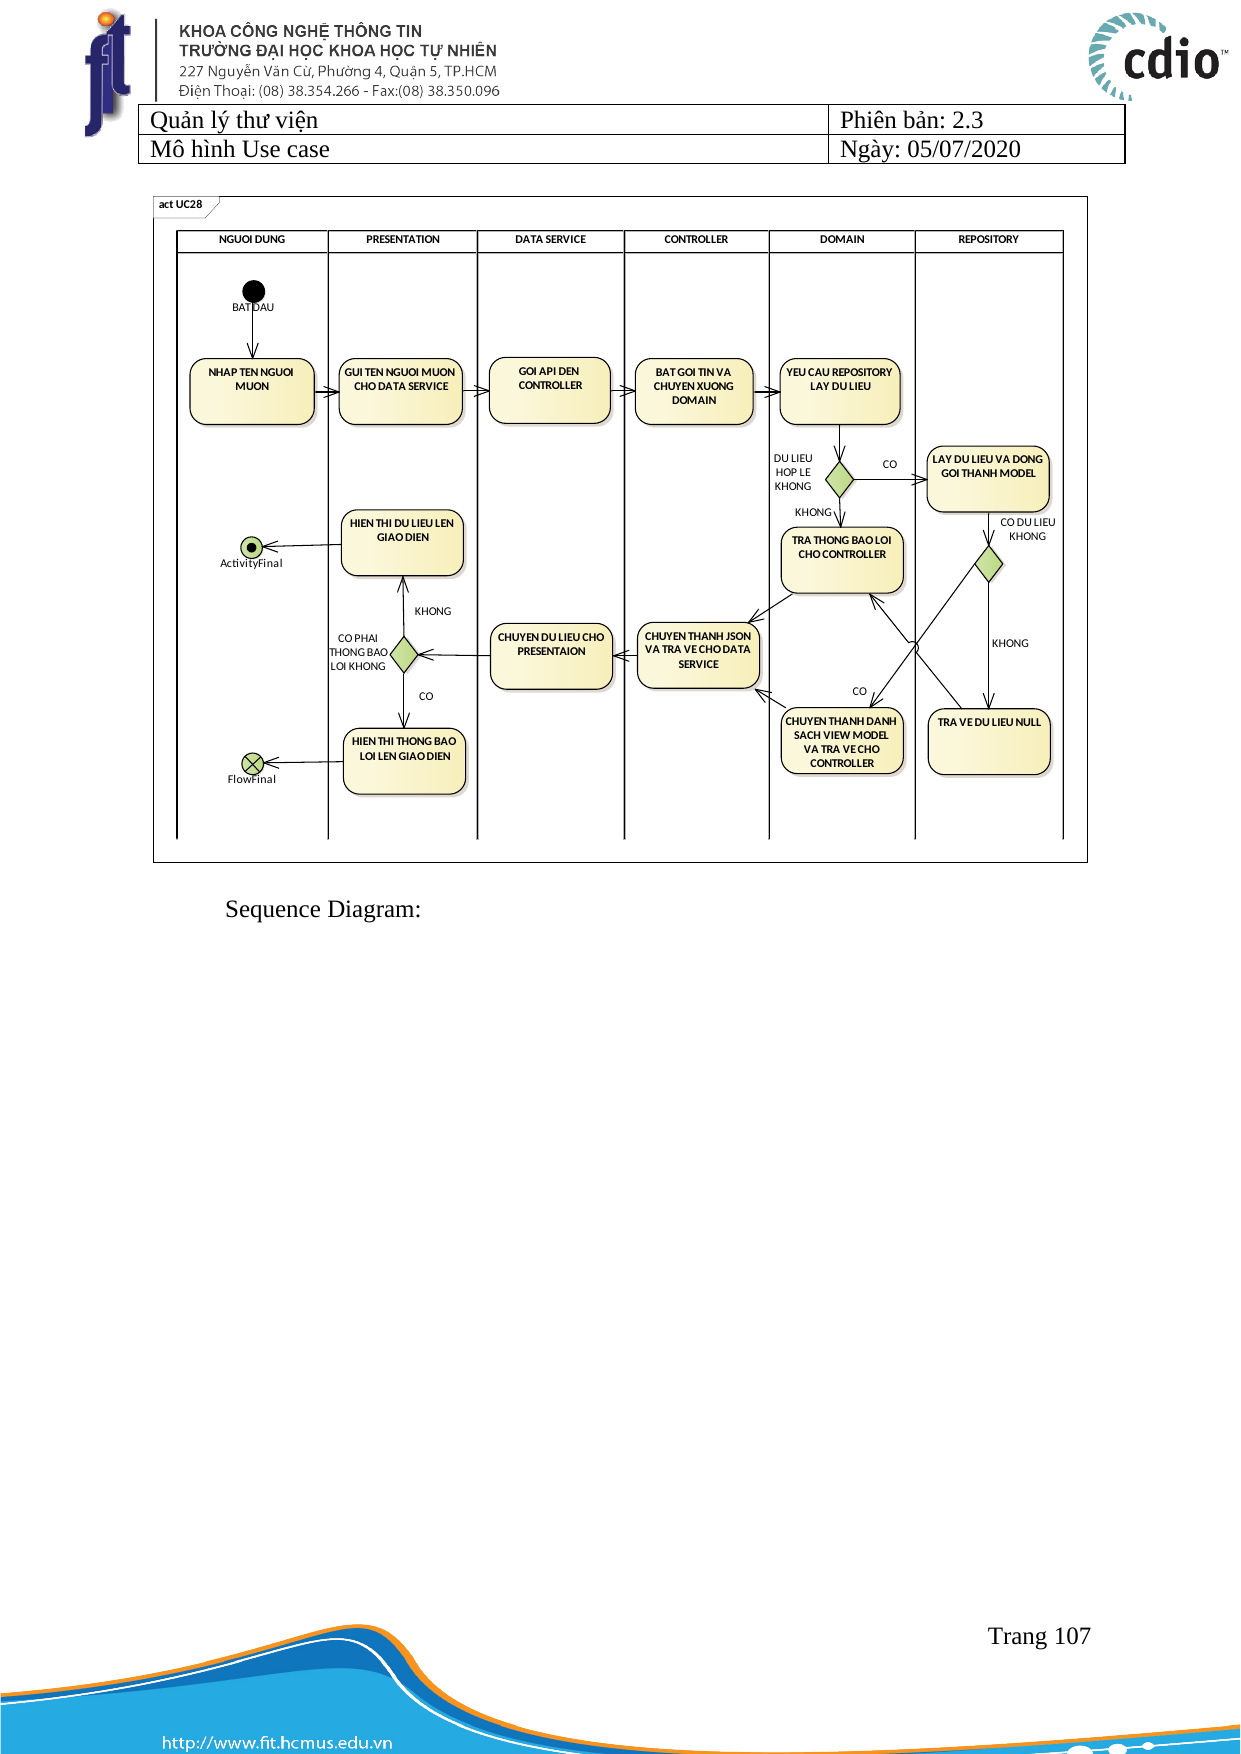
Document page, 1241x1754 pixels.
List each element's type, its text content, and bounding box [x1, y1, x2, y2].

picture [61, 1, 1241, 161]
picture [139, 105, 828, 134]
picture [829, 135, 1124, 161]
picture [0, 1621, 1241, 1754]
picture [139, 135, 828, 161]
picture [829, 105, 1124, 134]
text Sequence Diagram: [225, 894, 1090, 923]
